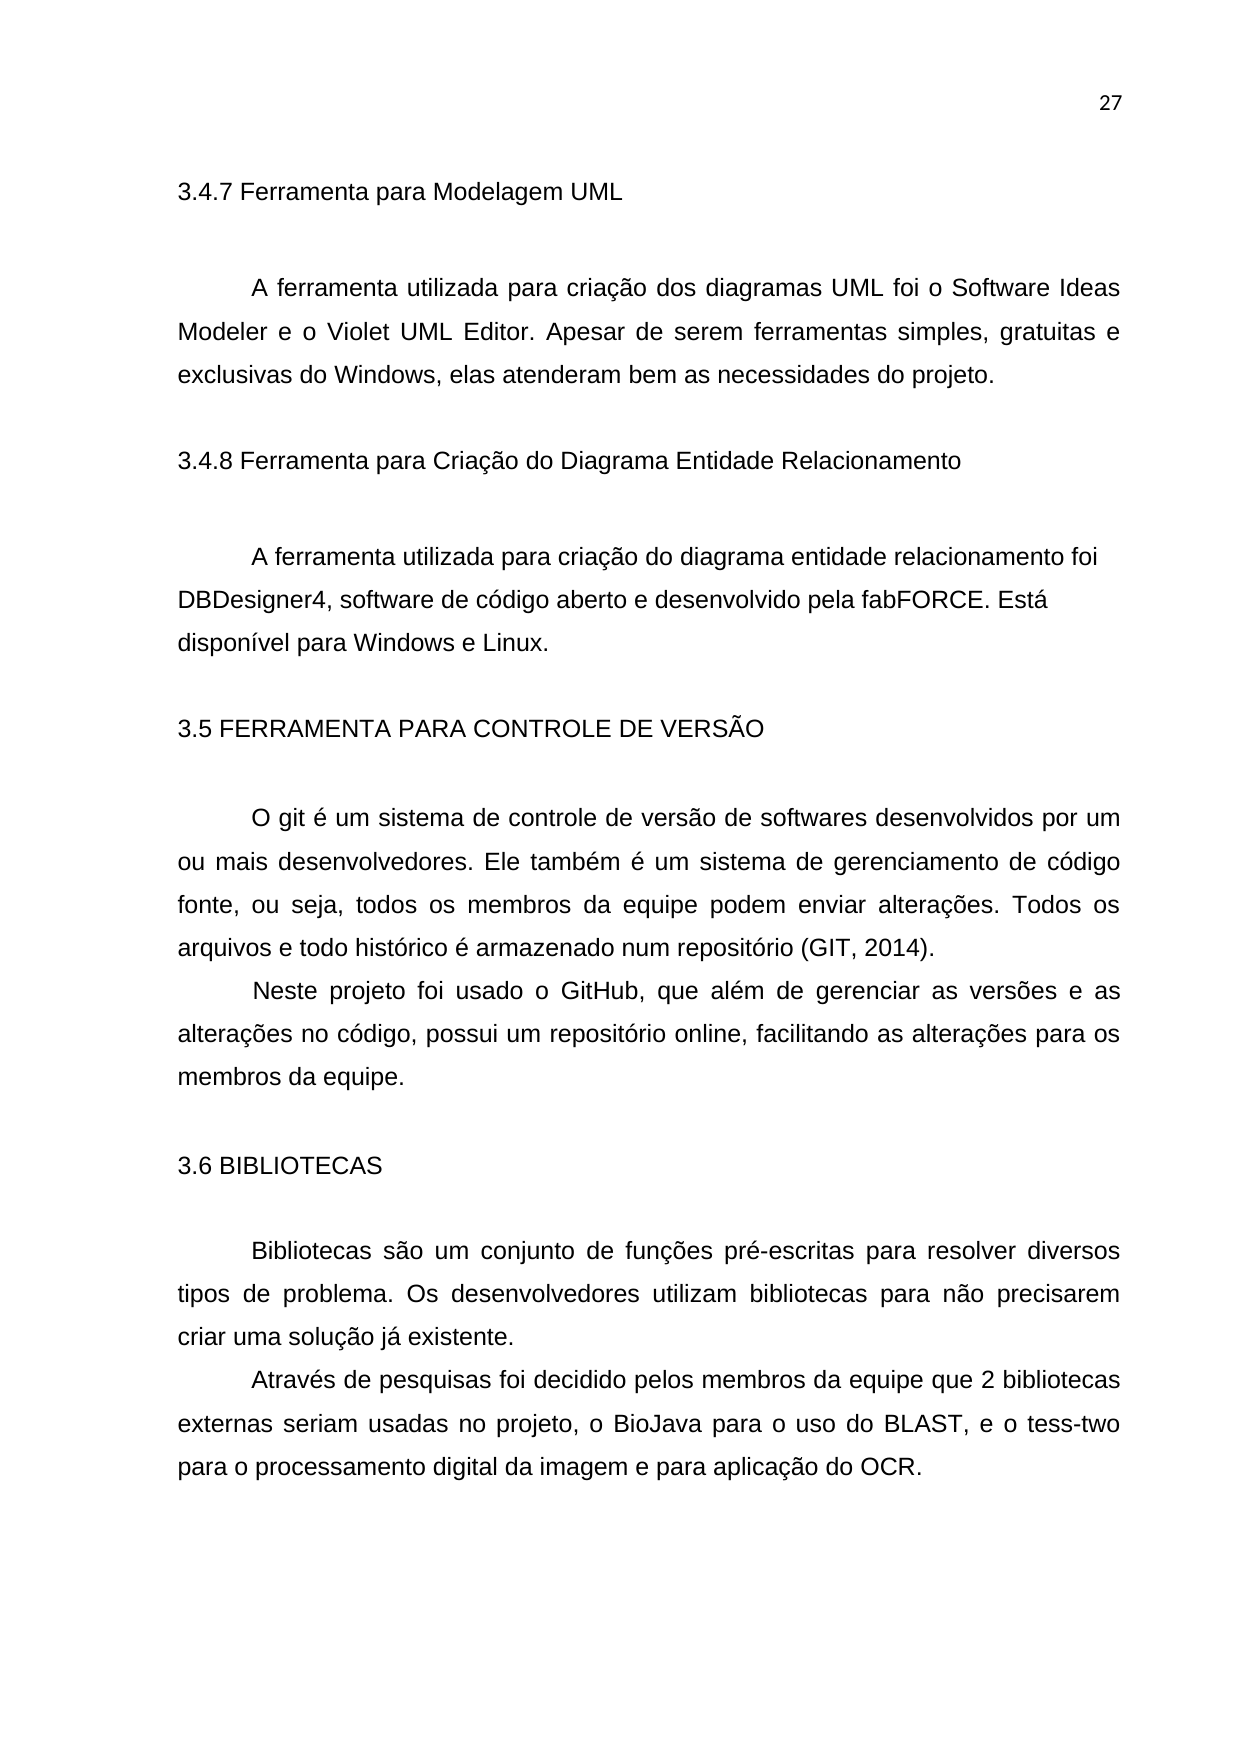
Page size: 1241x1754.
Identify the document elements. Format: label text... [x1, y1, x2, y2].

text Através de pesquisas foi decidido pelos membros da equipe que 2 bibliotecas externas seriam usadas no projeto, o BioJava para o uso do BLAST, e o tess-two para o processamento digital da imagem e para aplicação do OCR. [177, 1365, 1122, 1480]
subtitle 3.6 BIBLIOTECAS [177, 1151, 1122, 1180]
subtitle 3.4.7 Ferramenta para Modelagem UML [177, 177, 1122, 206]
text Bibliotecas são um conjunto de funções pré-escritas para resolver diversos tipos de problema. Os desenvolvedores utilizam bibliotecas para não precisarem criar uma solução já existente. [177, 1236, 1122, 1351]
text Neste projeto foi usado o GitHub, que além de gerenciar as versões e as alterações no código, possui um repositório online, facilitando as alterações para os membros da equipe. [177, 976, 1122, 1091]
text A ferramenta utilizada para criação dos diagramas UML foi o Software Ideas Modeler e o Violet UML Editor. Apesar de serem ferramentas simples, gratuitas e exclusivas do Windows, elas atenderam bem as necessidades do projeto. [177, 273, 1122, 388]
text A ferramenta utilizada para criação do diagrama entidade relacionamento foi DBDesigner4, software de código aberto e desenvolvido pela fabFORCE. Está disponível para Windows e Linux. [177, 542, 1122, 657]
text O git é um sistema de controle de versão de softwares desenvolvidos por um ou mais desenvolvedores. Ele também é um sistema de gerenciamento de código fonte, ou seja, todos os membros da equipe podem enviar alterações. Todos os arquivos e todo histórico é armazenado num repositório (GIT, 2014). [177, 803, 1122, 961]
subtitle 3.5 FERRAMENTA PARA CONTROLE DE VERSÃO [177, 714, 1122, 743]
subtitle 3.4.8 Ferramenta para Criação do Diagrama Entidade Relacionamento [177, 446, 1122, 474]
